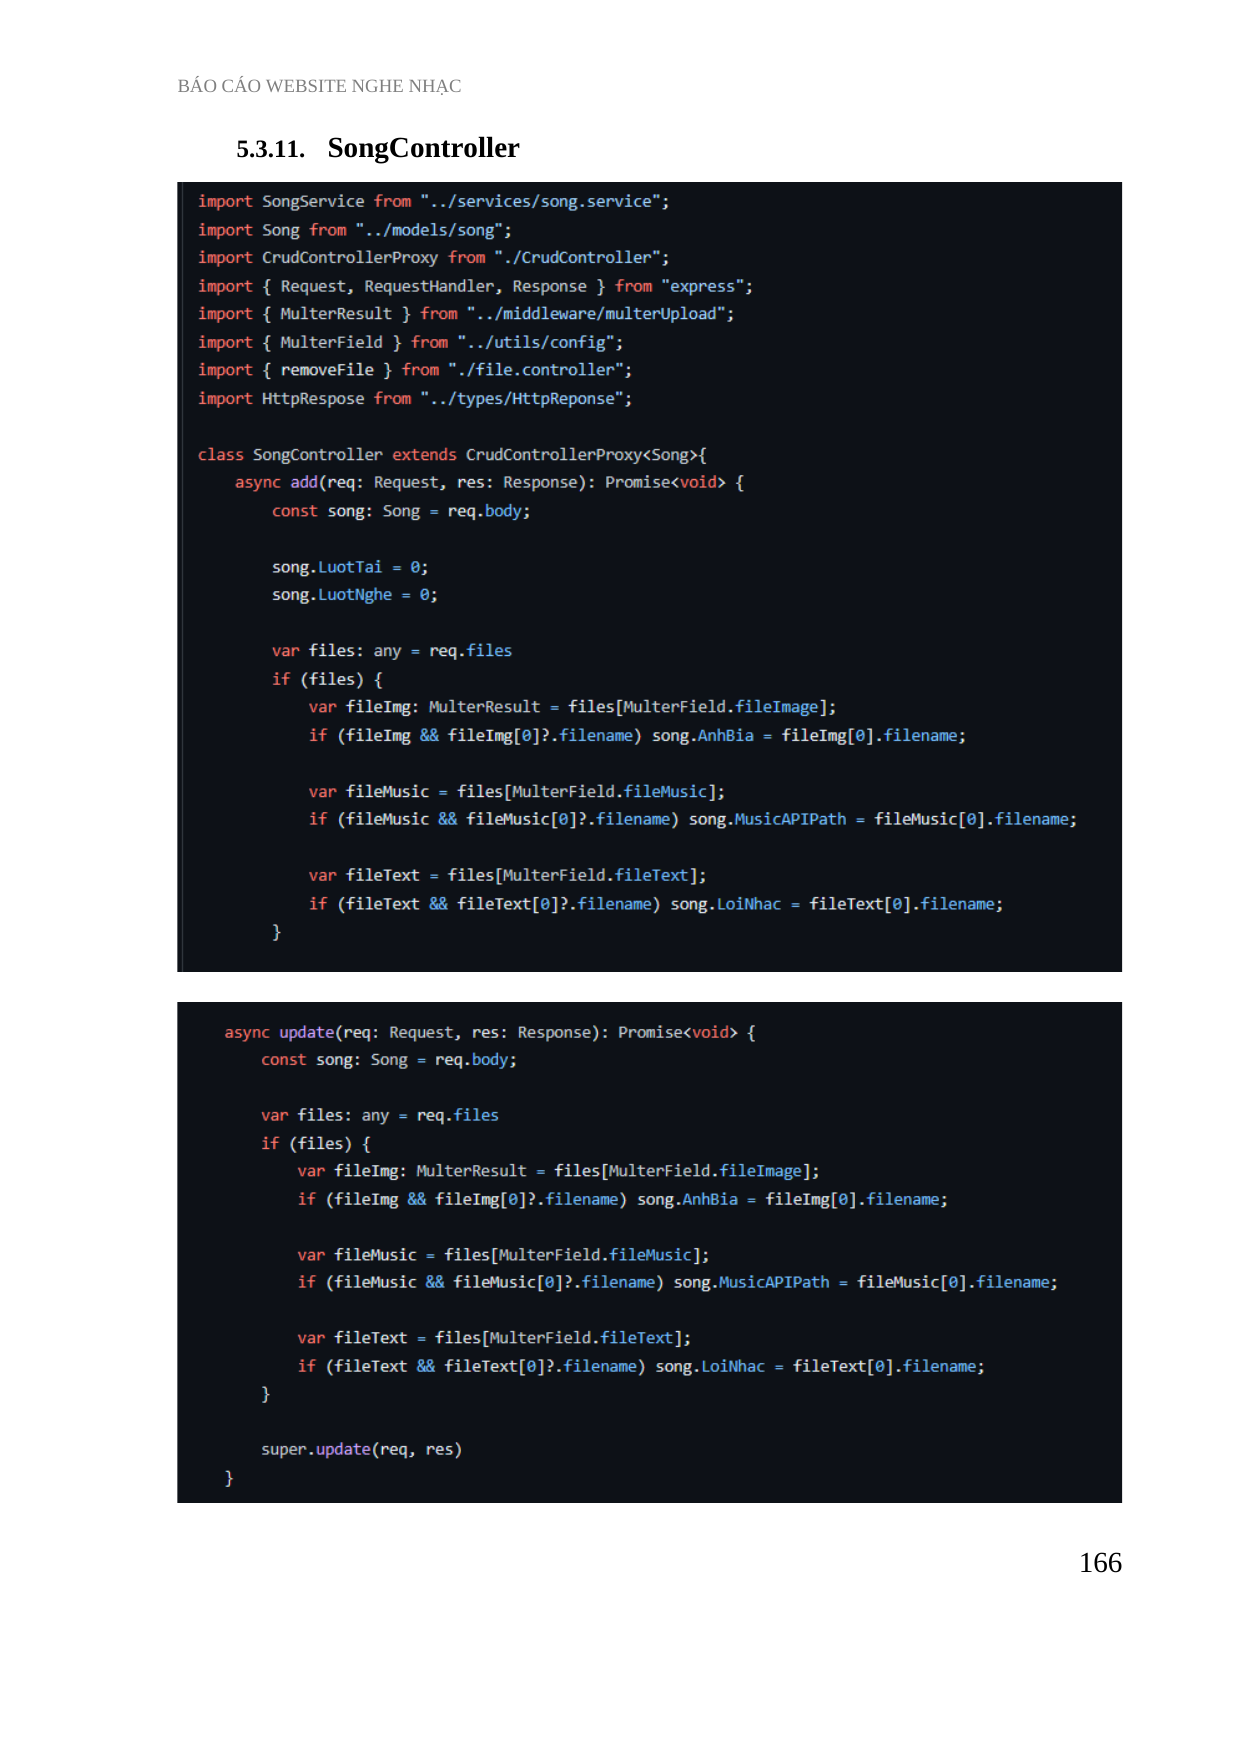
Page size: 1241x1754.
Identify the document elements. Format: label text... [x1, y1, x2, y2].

picture [177, 182, 1123, 972]
subtitle SongController [236, 130, 1122, 163]
picture [177, 1002, 1123, 1503]
